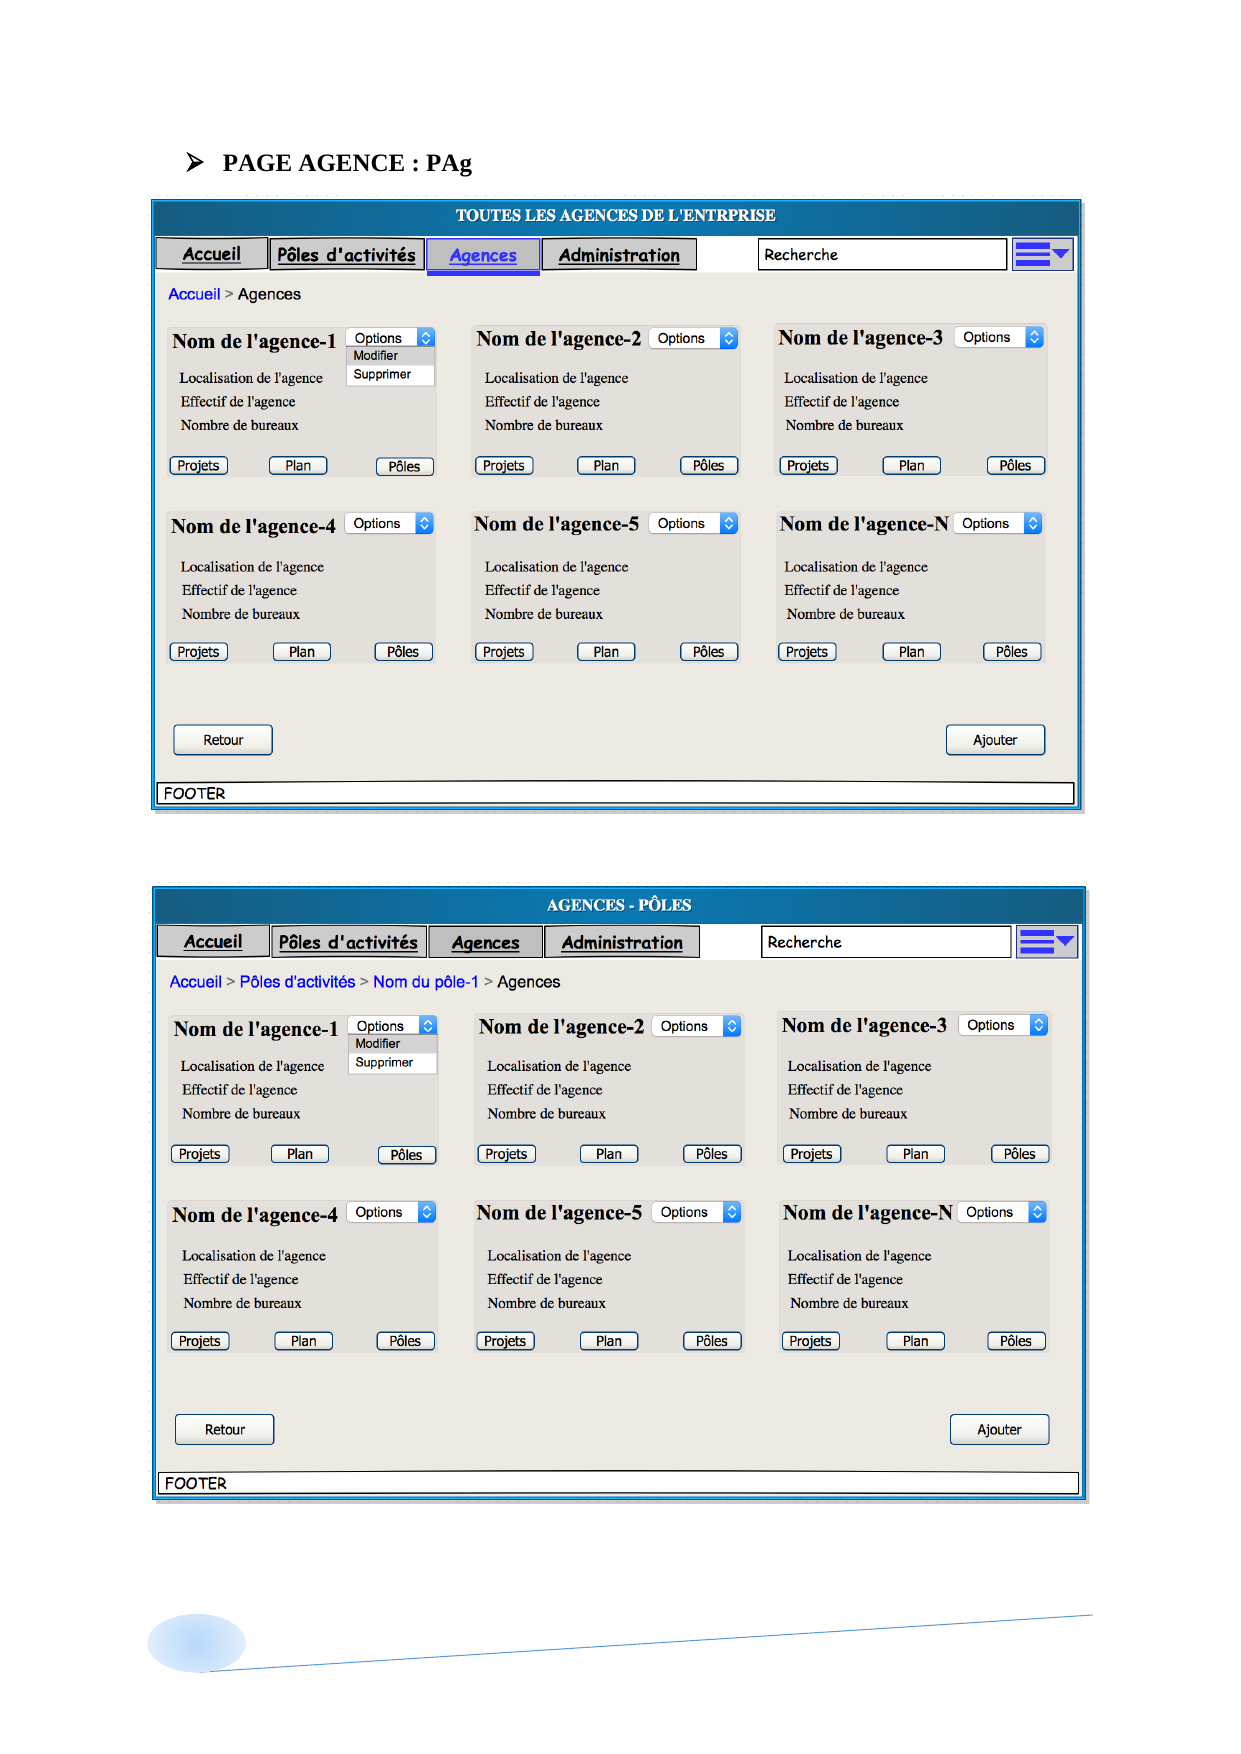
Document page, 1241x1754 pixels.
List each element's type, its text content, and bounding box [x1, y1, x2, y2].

picture [147, 881, 1093, 1506]
list PAGE AGENCE : PAg [185, 148, 1093, 176]
picture [147, 195, 1091, 816]
